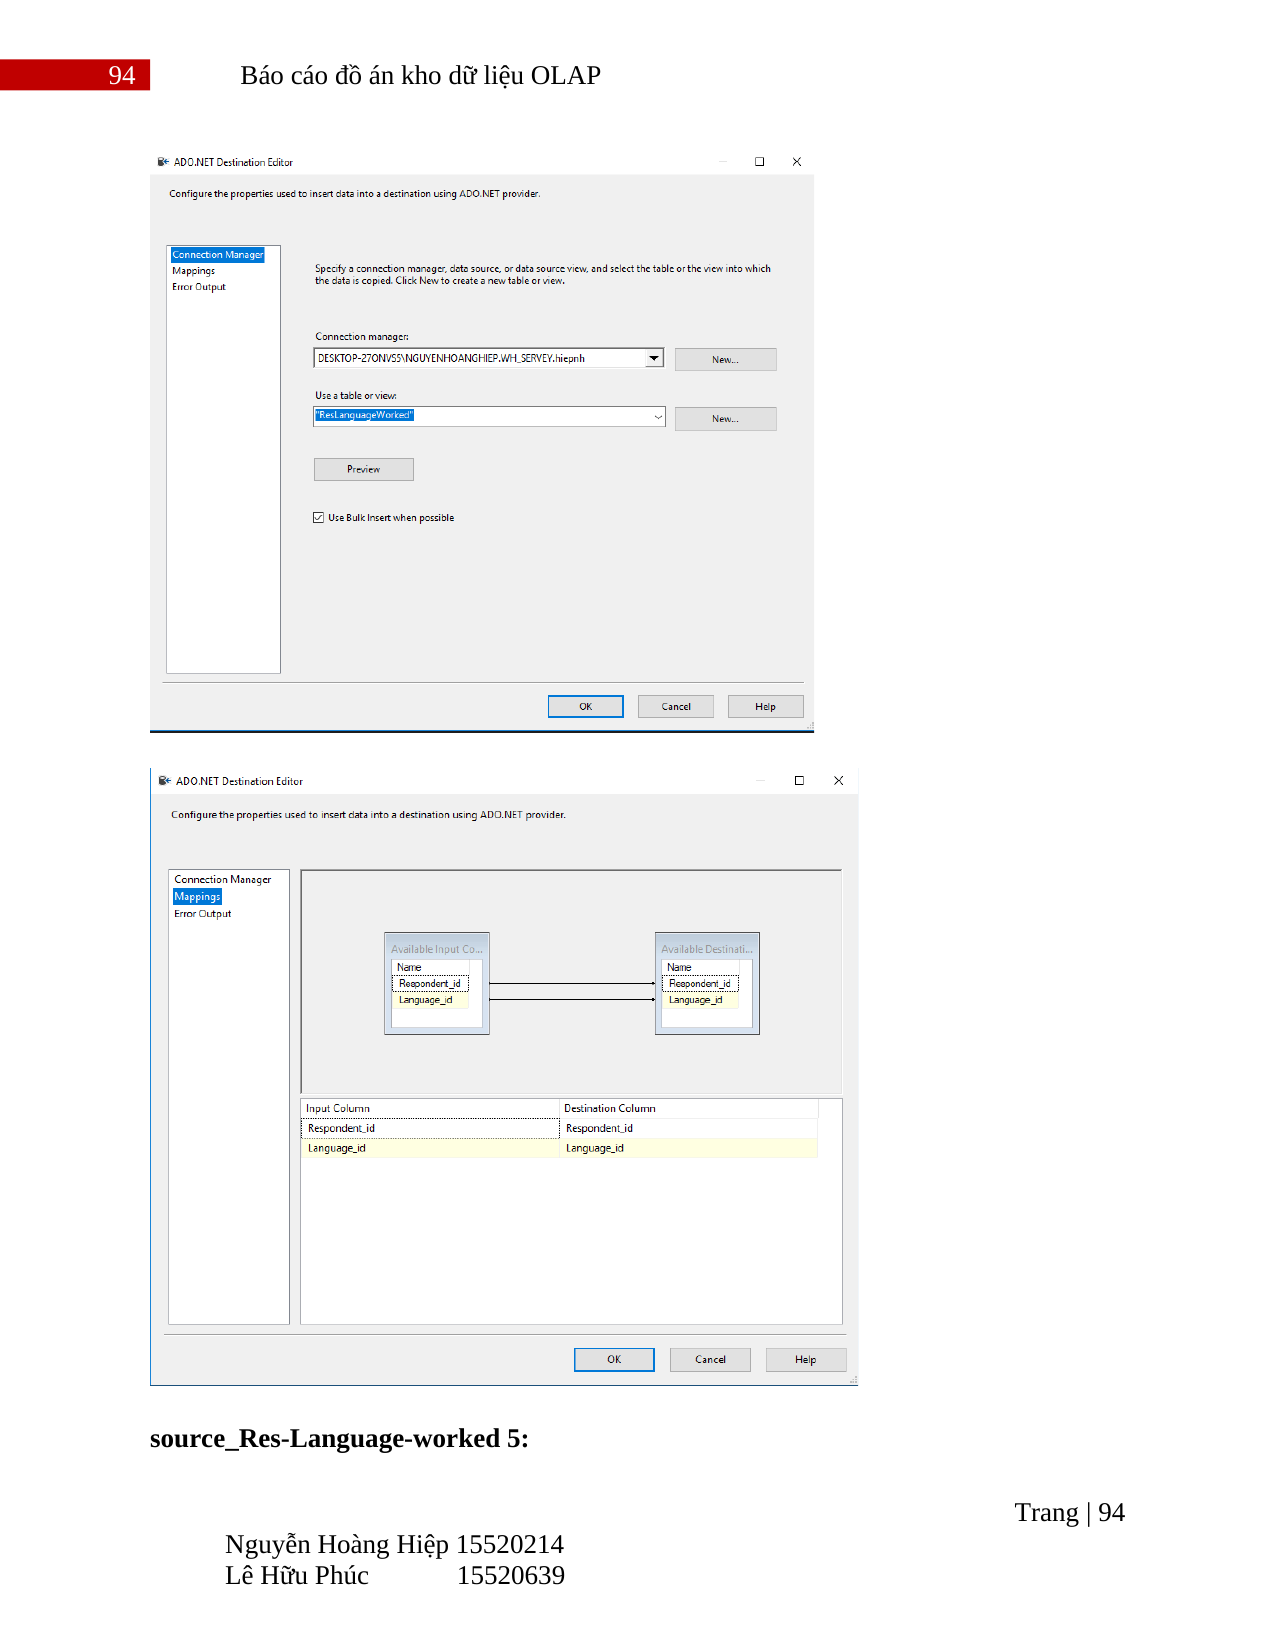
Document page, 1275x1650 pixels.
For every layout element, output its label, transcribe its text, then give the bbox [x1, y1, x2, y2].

picture [150, 150, 815, 733]
text source_Res-Language-worked 5: [150, 1422, 1125, 1453]
picture [150, 768, 859, 1386]
